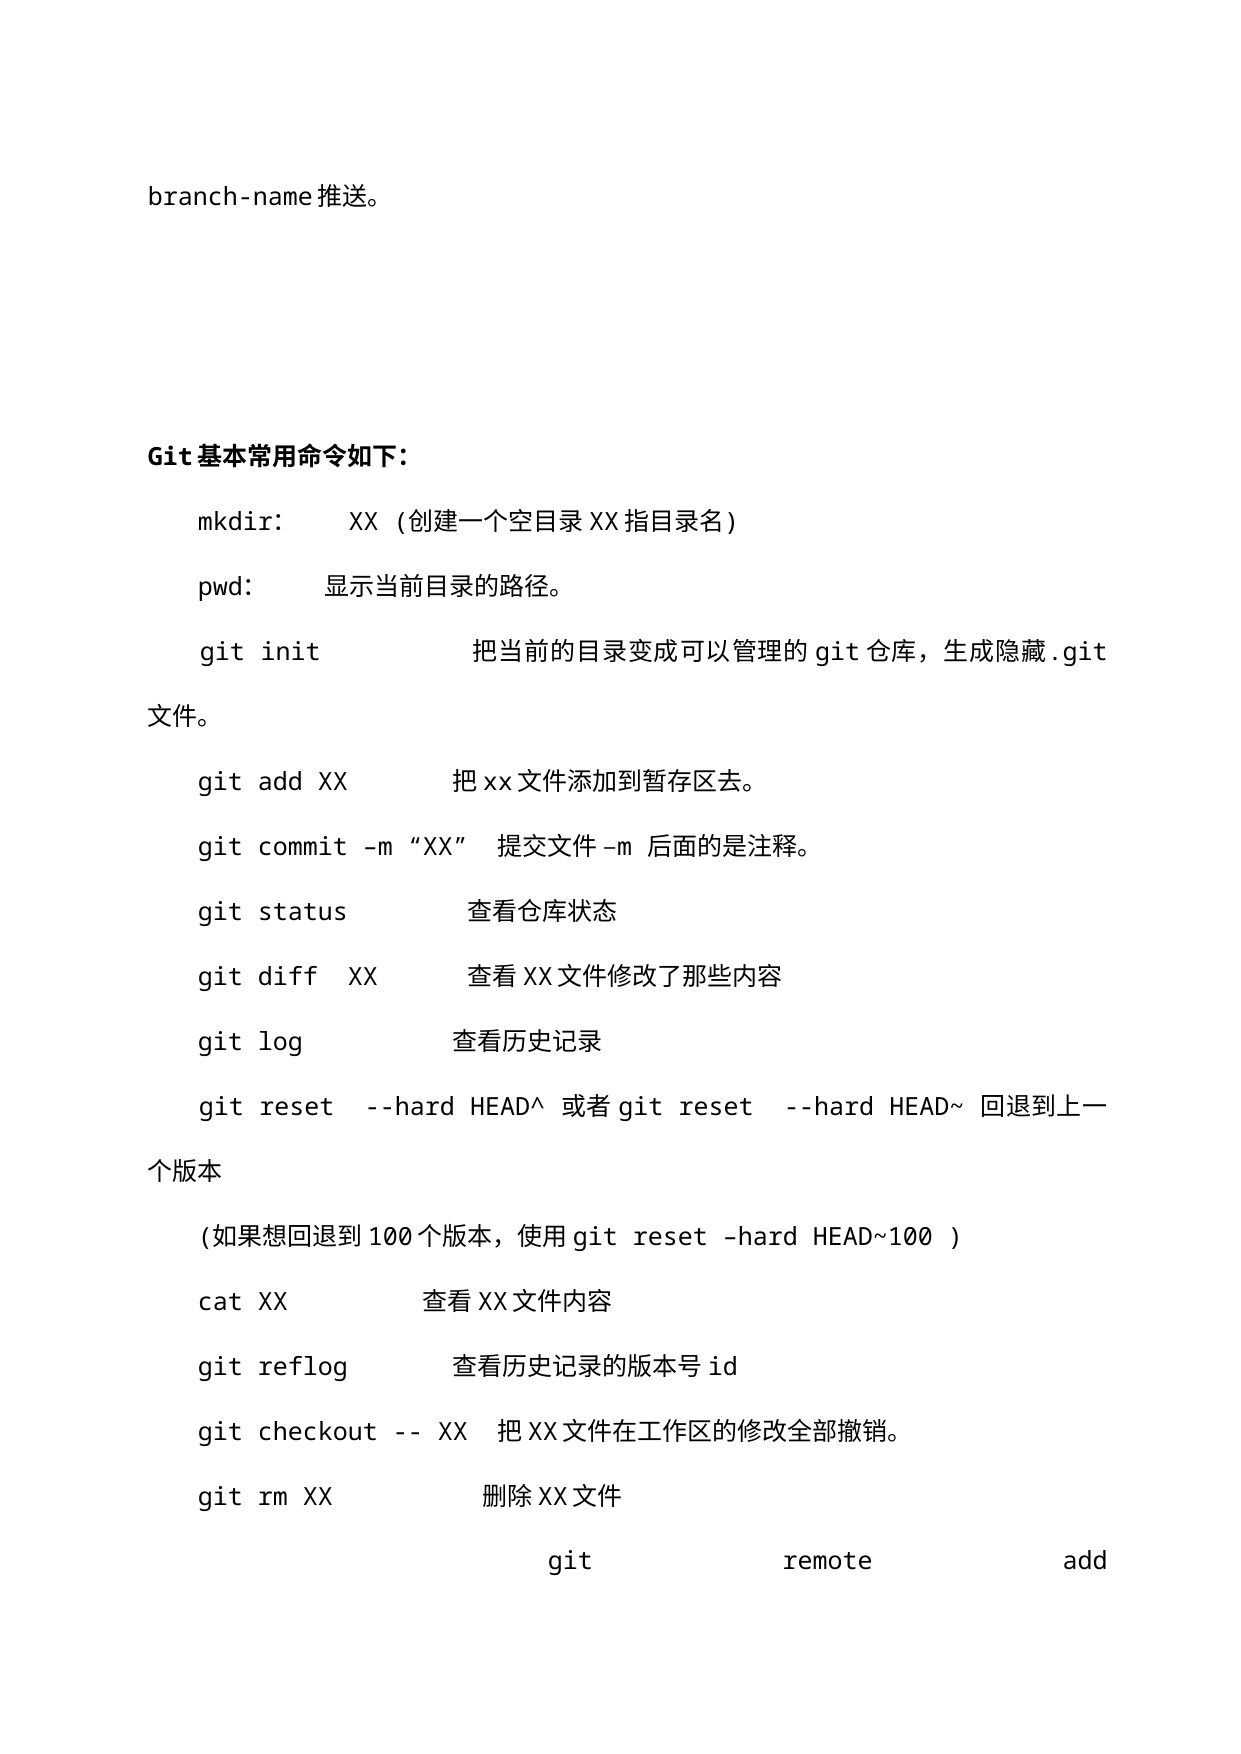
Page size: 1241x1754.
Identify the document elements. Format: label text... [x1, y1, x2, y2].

text git reset --hard HEAD^ 或者 git reset --hard HEAD~ 回退到上一个版本 [148, 1072, 1107, 1202]
text git log 查看历史记录 [148, 1007, 1107, 1072]
text git diff XX 查看XX文件修改了那些内容 [148, 942, 1107, 1007]
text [148, 1527, 1107, 1592]
text git reflog 查看历史记录的版本号id [148, 1332, 1107, 1397]
text git status 查看仓库状态 [148, 877, 1107, 942]
text Git基本常用命令如下： [148, 422, 1107, 487]
text git add XX 把xx文件添加到暂存区去。 [148, 747, 1107, 812]
text git checkout -- XX 把XX文件在工作区的修改全部撤销。 [148, 1397, 1107, 1462]
text pwd： 显示当前目录的路径。 [148, 552, 1107, 617]
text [148, 162, 1107, 227]
text git commit –m “XX” 提交文件 –m 后面的是注释。 [148, 812, 1107, 877]
text (如果想回退到100个版本，使用git reset –hard HEAD~100 ) [148, 1202, 1107, 1267]
text git init 把当前的目录变成可以管理的git仓库，生成隐藏.git文件。 [148, 617, 1107, 747]
text git rm XX 删除XX文件 [148, 1462, 1107, 1527]
text mkdir： XX (创建一个空目录 XX指目录名) [148, 487, 1107, 552]
text cat XX 查看XX文件内容 [148, 1267, 1107, 1332]
